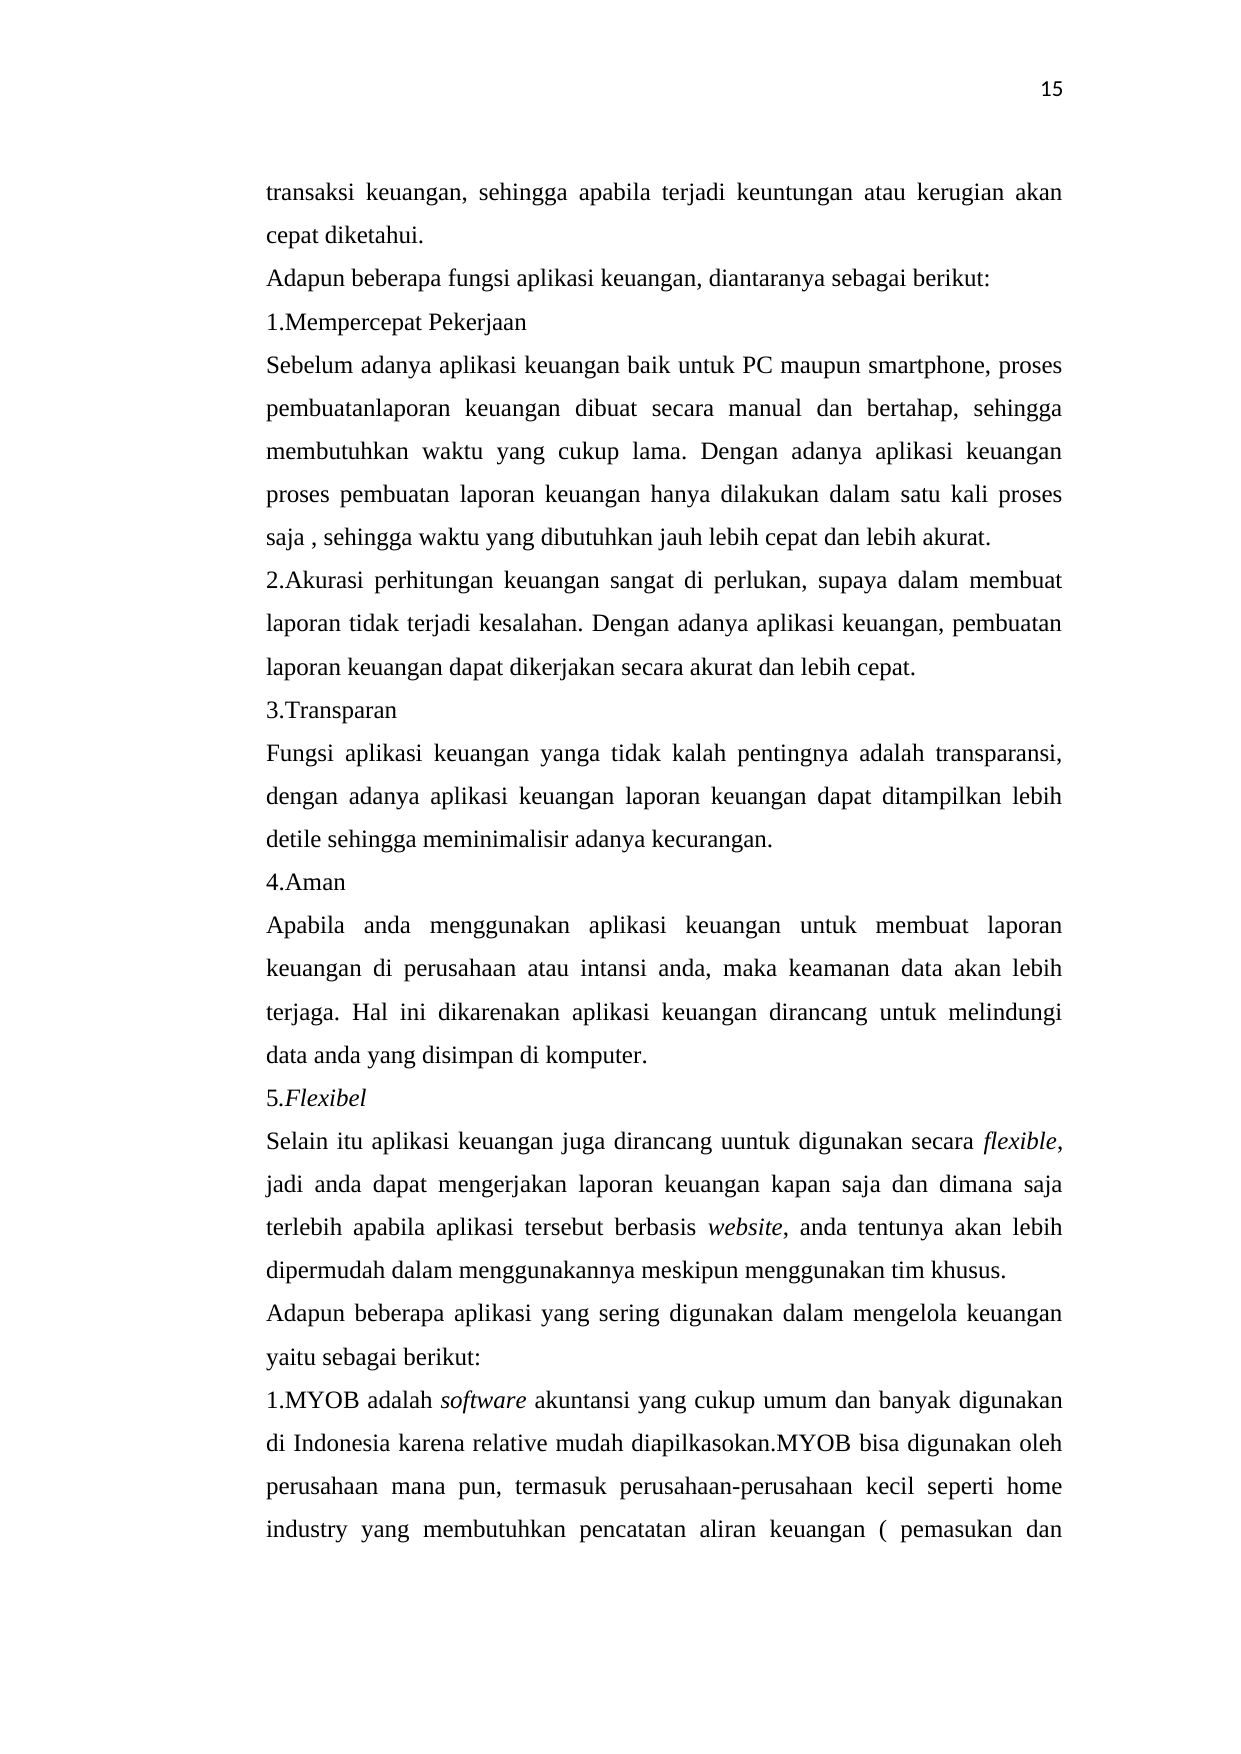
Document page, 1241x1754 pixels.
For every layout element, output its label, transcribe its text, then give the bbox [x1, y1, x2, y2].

text Selain itu aplikasi keuangan juga dirancang uuntuk digunakan secara flexible, jadi anda dapat mengerjakan laporan keuangan kapan saja dan dimana saja terlebih apabila aplikasi tersebut berbasis website, anda tentunya akan lebih dipermudah dalam menggunakannya meskipun menggunakan tim khusus. [266, 1126, 1063, 1284]
text 2.Akurasi perhitungan keuangan sangat di perlukan, supaya dalam membuat laporan tidak terjadi kesalahan. Dengan adanya aplikasi keuangan, pembuatan laporan keuangan dapat dikerjakan secara akurat dan lebih cepat. [266, 565, 1063, 680]
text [266, 1385, 1063, 1543]
text Fungsi aplikasi keuangan yanga tidak kalah pentingnya adalah transparansi, dengan adanya aplikasi keuangan laporan keuangan dapat ditampilkan lebih detile sehingga meminimalisir adanya kecurangan. [266, 738, 1063, 853]
text Apabila anda menggunakan aplikasi keuangan untuk membuat laporan keuangan di perusahaan atau intansi anda, maka keamanan data akan lebih terjaga. Hal ini dikarenakan aplikasi keuangan dirancang untuk melindungi data anda yang disimpan di komputer. [266, 910, 1063, 1068]
text 4.Aman [266, 867, 1063, 896]
text Sebelum adanya aplikasi keuangan baik untuk PC maupun smartphone, proses pembuatanlaporan keuangan dibuat secara manual dan bertahap, sehingga membutuhkan waktu yang cukup lama. Dengan adanya aplikasi keuangan proses pembuatan laporan keuangan hanya dilakukan dalam satu kali proses saja , sehingga waktu yang dibutuhkan jauh lebih cepat dan lebih akurat. [266, 350, 1063, 551]
text Adapun beberapa aplikasi yang sering digunakan dalam mengelola keuangan yaitu sebagai berikut: [266, 1298, 1063, 1370]
text Adapun beberapa fungsi aplikasi keuangan, diantaranya sebagai berikut: [266, 263, 1063, 292]
text 3.Transparan [266, 695, 1063, 723]
text 5.Flexibel [266, 1083, 1063, 1112]
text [266, 177, 1063, 249]
text 1.Mempercepat Pekerjaan [266, 307, 1063, 335]
